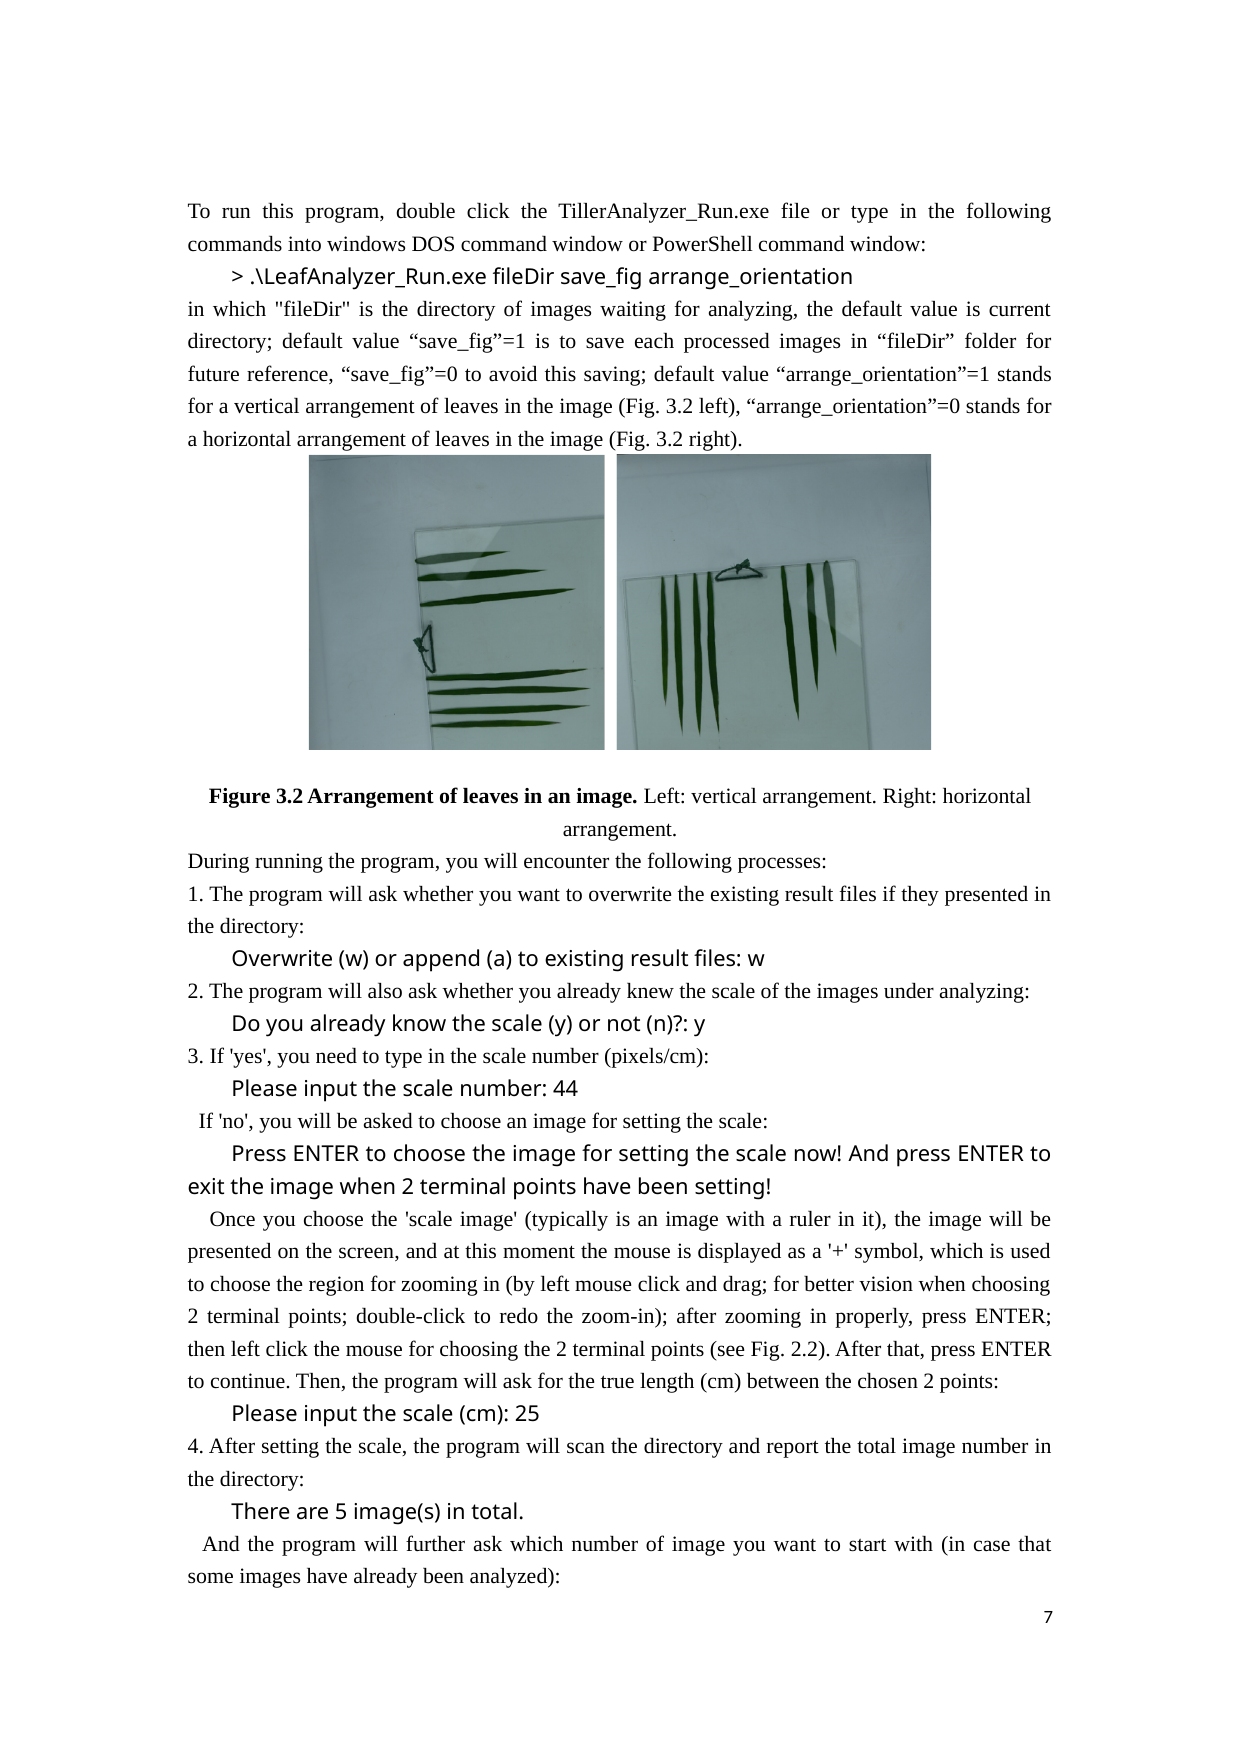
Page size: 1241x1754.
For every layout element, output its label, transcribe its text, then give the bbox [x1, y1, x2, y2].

text And the program will further ask which number of image you want to start with (in case that some images have already been analyzed): [187, 1527, 1053, 1592]
text 1. The program will ask whether you want to overwrite the existing result files if they presented in the directory: [187, 877, 1053, 942]
text To run this program, double click the TillerAnalyzer_Run.exe file or type in the following commands into windows DOS command window or PowerShell command window: [187, 194, 1053, 259]
text 4. After setting the scale, the program will scan the directory and report the total image number in the directory: [187, 1429, 1053, 1494]
text > .\LeafAnalyzer_Run.exe fileDir save_fig arrange_orientation [187, 259, 1053, 292]
text During running the program, you will encounter the following processes: [187, 844, 1053, 877]
text 2. The program will also ask whether you already knew the scale of the images under analyzing: [187, 974, 1053, 1007]
text Overwrite (w) or append (a) to existing result files: w [187, 942, 1053, 974]
text Press ENTER to choose the image for setting the scale now! And press ENTER to exit the image when 2 terminal points have been setting! [187, 1137, 1053, 1202]
text Please input the scale number: 44 [187, 1072, 1053, 1104]
text There are 5 image(s) in total. [187, 1494, 1053, 1527]
text in which "fileDir" is the directory of images waiting for analyzing, the default value is current directory; default value “save_fig”=1 is to save each processed images in “fileDir” folder for future reference, “save_fig”=0 to avoid this saving; default value “arrange_orientation”=1 stands for a vertical arrangement of leaves in the image (Fig. 3.2 left), “arrange_orientation”=0 stands for a horizontal arrangement of leaves in the image (Fig. 3.2 right). [187, 292, 1053, 454]
text Figure 3.2 Arrangement of leaves in an image. Left: vertical arrangement. Right: horizontal arrangement. [187, 779, 1053, 844]
picture [308, 454, 932, 750]
text Once you choose the 'scale image' (typically is an image with a ruler in it), the image will be presented on the screen, and at this moment the mouse is displayed as a '+' symbol, which is used to choose the region for zooming in (by left mouse click and drag; for better vision when choosing 2 terminal points; double-click to redo the zoom-in); after zooming in properly, press ENTER; then left click the mouse for choosing the 2 terminal points (see Fig. 2.2). After that, press ENTER to continue. Then, the program will ask for the true length (cm) between the chosen 2 points: [187, 1202, 1053, 1397]
text Do you already know the scale (y) or not (n)?: y [187, 1007, 1053, 1039]
text If 'no', you will be asked to choose an image for setting the scale: [187, 1104, 1053, 1137]
text Please input the scale (cm): 25 [187, 1397, 1053, 1429]
text 3. If 'yes', you need to type in the scale number (pixels/cm): [187, 1039, 1053, 1072]
